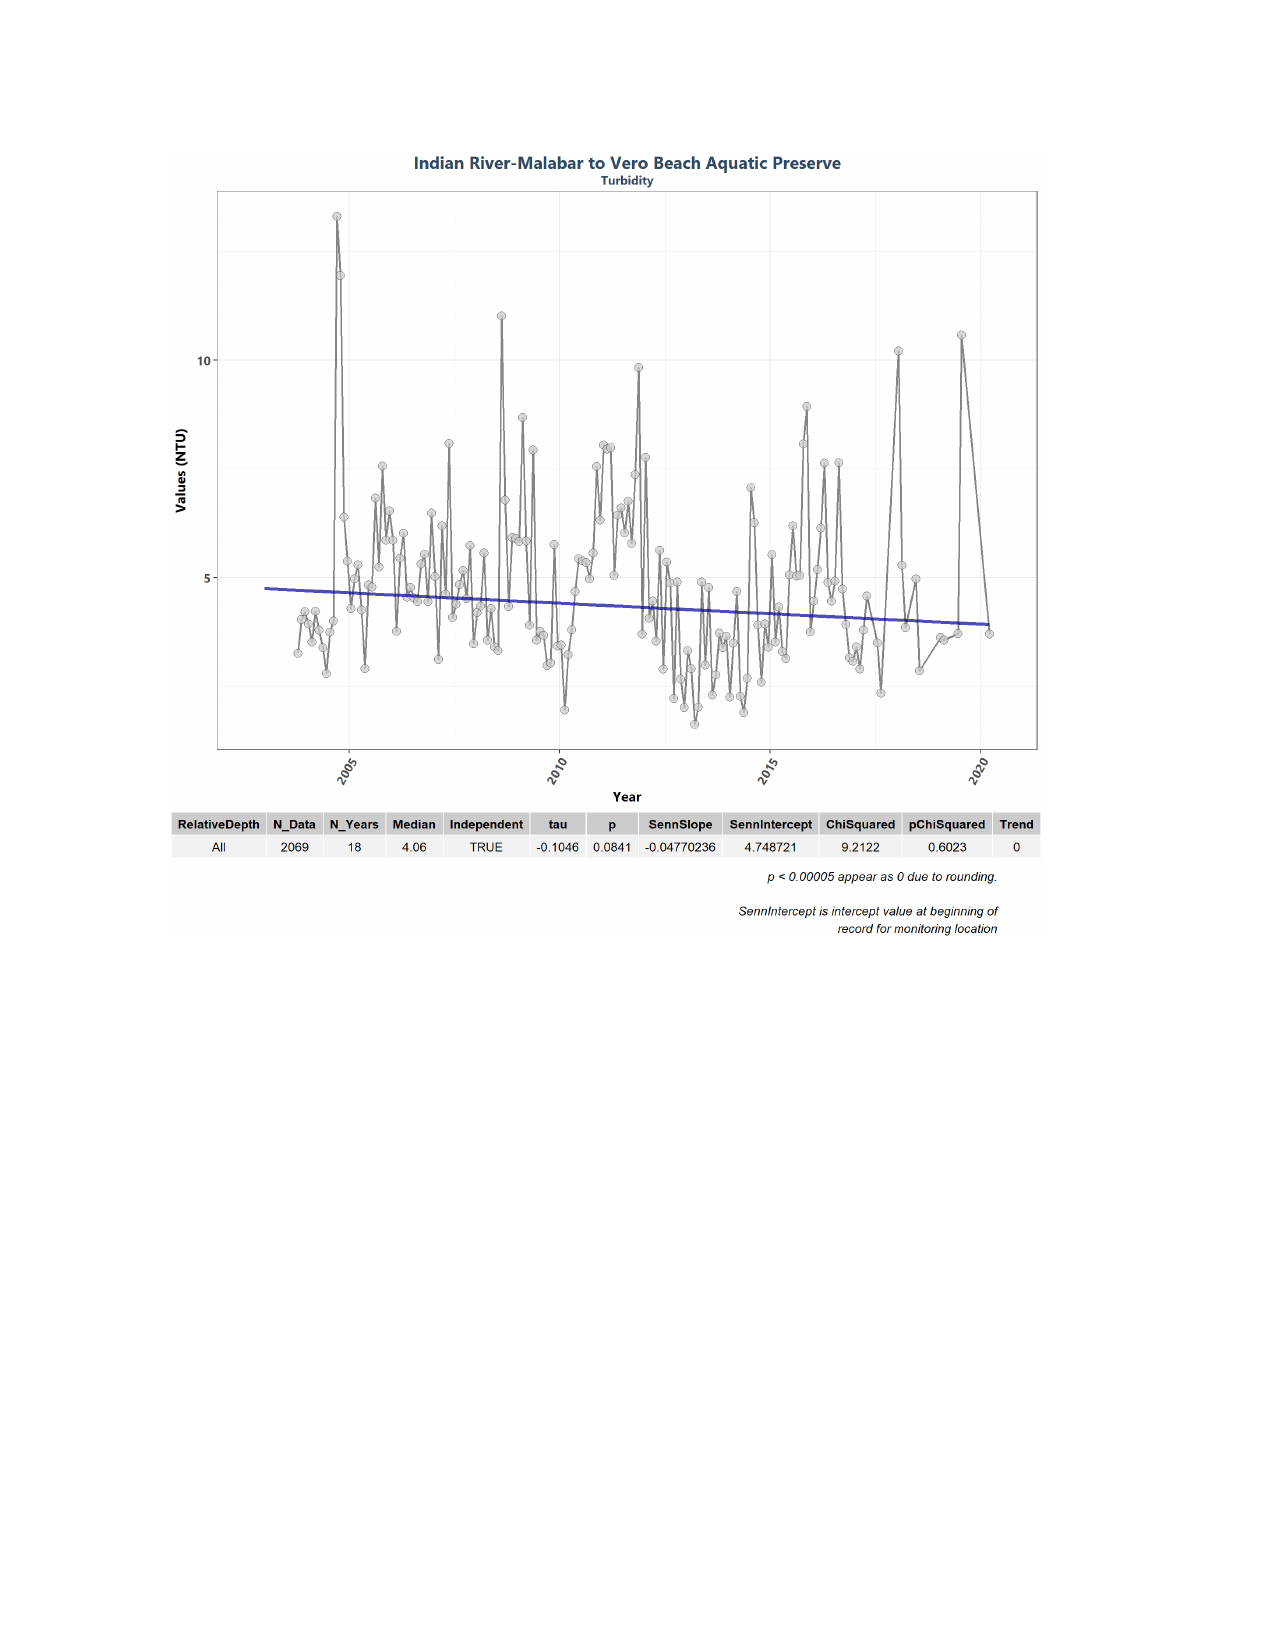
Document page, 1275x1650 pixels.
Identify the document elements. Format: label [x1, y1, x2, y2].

picture [168, 150, 1044, 938]
